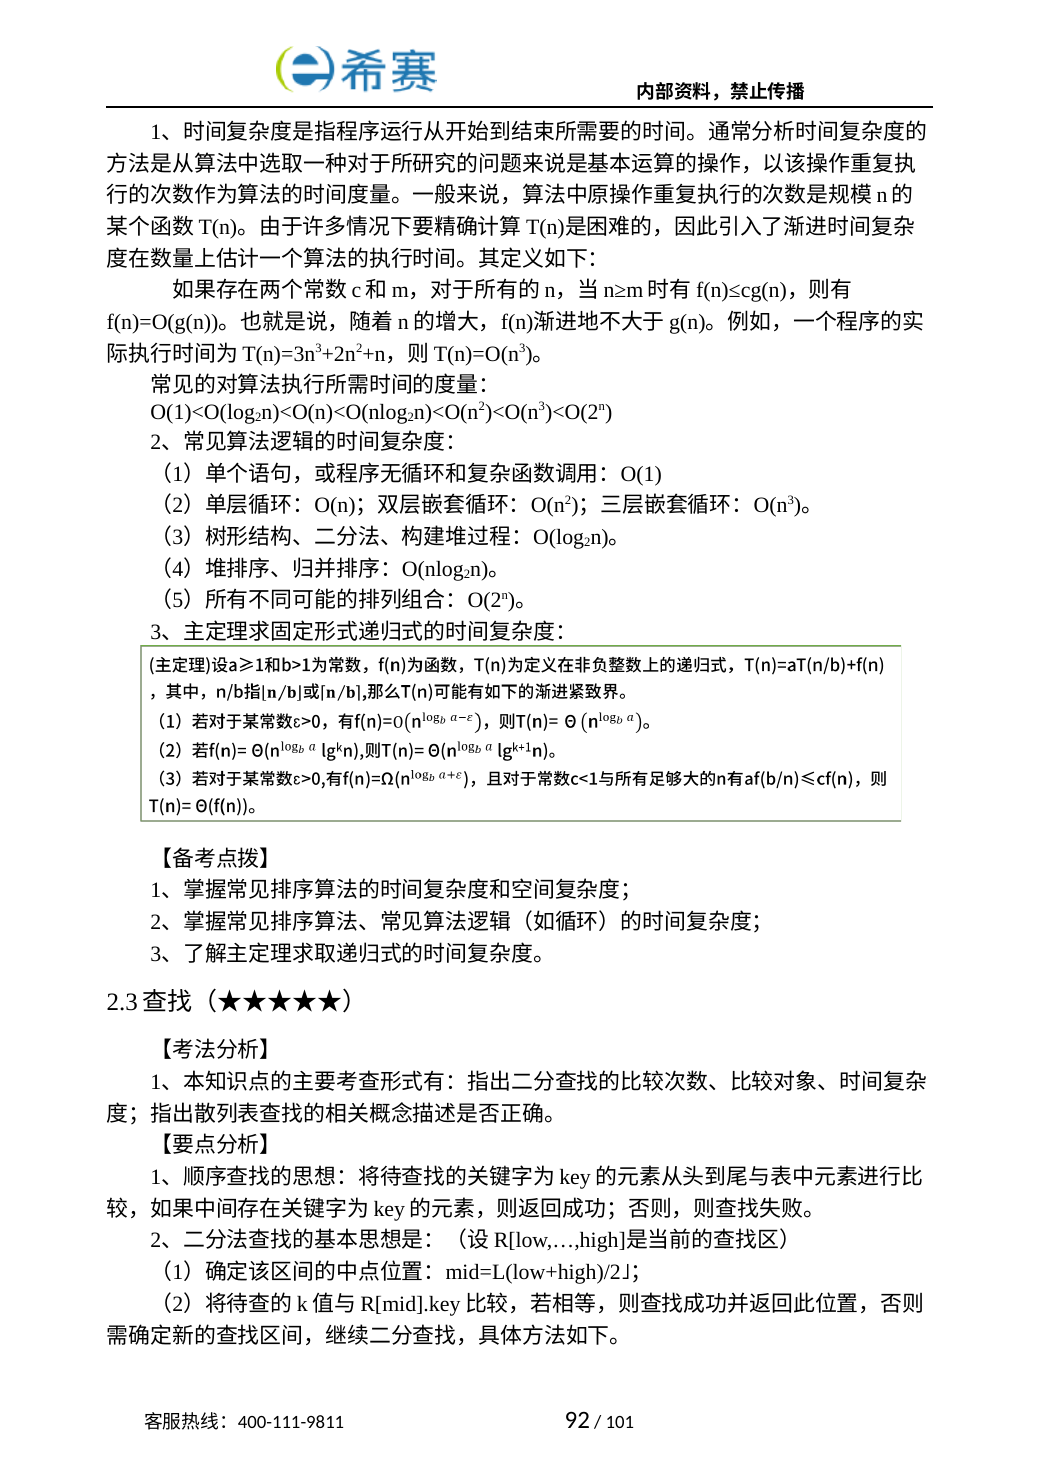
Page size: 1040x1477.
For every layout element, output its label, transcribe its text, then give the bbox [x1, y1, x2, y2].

picture [276, 41, 438, 99]
text 2、常见算法逻辑的时间复杂度： [106, 424, 933, 456]
text 3、了解主定理求取递归式的时间复杂度。 [106, 936, 933, 967]
text （3）树形结构、二分法、构建堆过程：O(log2n)。 [106, 519, 933, 551]
text （2）单层循环：O(n)；双层嵌套循环：O(n2)；三层嵌套循环：O(n3)。 [106, 487, 933, 519]
text 1、本知识点的主要考查形式有：指出二分查找的比较次数、比较对象、时间复杂度；指出散列表查找的相关概念描述是否正确。 [106, 1064, 933, 1127]
text 1、顺序查找的思想：将待查找的关键字为key的元素从头到尾与表中元素进行比较，如果中间存在关键字为key的元素，则返回成功；否则，则查找失败。 [106, 1159, 933, 1222]
text 1、时间复杂度是指程序运行从开始到结束所需要的时间。通常分析时间复杂度的方法是从算法中选取一种对于所研究的问题来说是基本运算的操作，以该操作重复执行的次数作为算法的时间度量。一般来说，算法中原操作重复执行的次数是规模n的某个函数T(n)。由于许多情况下要精确计算T(n)是困难的，因此引入了渐进时间复杂度在数量上估计一个算法的执行时间。其定义如下： [106, 114, 933, 272]
text （2）将待查的k值与R[mid].key比较，若相等，则查找成功并返回此位置，否则需确定新的查找区间，继续二分查找，具体方法如下。 [106, 1286, 933, 1349]
text （1）确定该区间的中点位置：mid=L(low+high)/2˩； [106, 1254, 933, 1286]
text 1、掌握常见排序算法的时间复杂度和空间复杂度； [106, 872, 933, 904]
picture [138, 645, 902, 827]
text （4）堆排序、归并排序：O(nlog2n)。 [106, 551, 933, 582]
text 常见的对算法执行所需时间的度量： [106, 367, 933, 399]
text 3、主定理求固定形式递归式的时间复杂度： [106, 614, 933, 646]
text 如果存在两个常数c和m，对于所有的n，当n≥m时有f(n)≤cg(n)，则有f(n)=O(g(n))。也就是说，随着n的增大，f(n)渐进地不大于g(n)。例如，一个程序的实际执行时间为T(n)=3n3+2n2+n，则T(n)=O(n3)。 [106, 272, 933, 367]
subtitle 2.3查找（★★★★★） [106, 967, 933, 1032]
text 【备考点拨】 [106, 841, 933, 872]
text 2、掌握常见排序算法、常见算法逻辑（如循环）的时间复杂度； [106, 904, 933, 936]
text （1）单个语句，或程序无循环和复杂函数调用：O(1) [106, 456, 933, 487]
text 【考法分析】 [106, 1032, 933, 1064]
text O(1)<O(log2n)<O(n)<O(nlog2n)<O(n2)<O(n3)<O(2n) [106, 399, 933, 424]
text 2、二分法查找的基本思想是：（设R[low,…,high]是当前的查找区 [106, 1222, 933, 1254]
text （5）所有不同可能的排列组合：O(2n)。 [106, 582, 933, 614]
text 【要点分析】 [106, 1127, 933, 1159]
